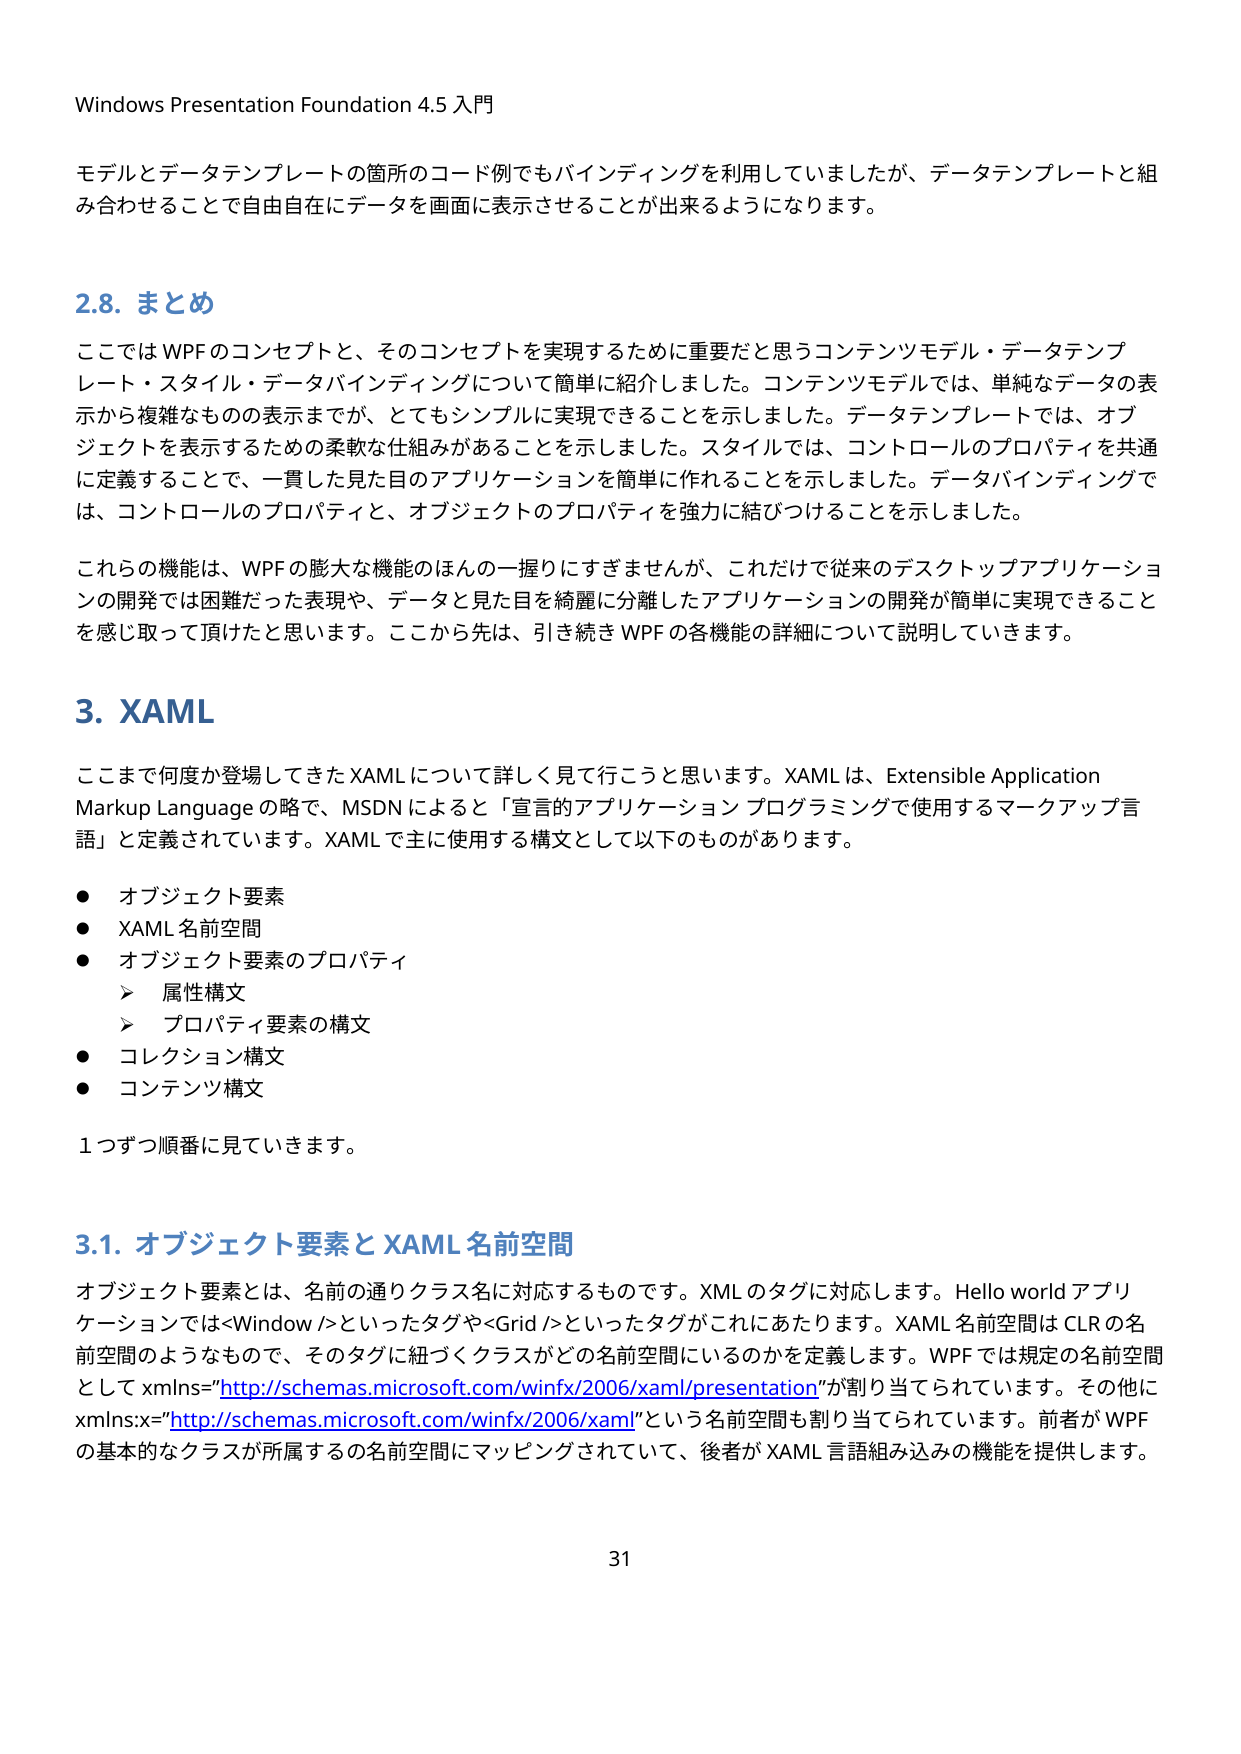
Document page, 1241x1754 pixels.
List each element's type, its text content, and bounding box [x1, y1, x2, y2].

list コレクション構文 [75, 1040, 1165, 1072]
subtitle オブジェクト要素とXAML名前空間 [75, 1211, 1165, 1274]
subtitle まとめ [75, 270, 1165, 334]
list コンテンツ構文 [75, 1072, 1165, 1104]
subtitle XAML [75, 679, 1165, 743]
list 属性構文 [119, 976, 1165, 1008]
list プロパティ要素の構文 [119, 1008, 1165, 1040]
text ここではWPFのコンセプトと、そのコンセプトを実現するために重要だと思うコンテンツモデル・データテンプレート・スタイル・データバインディングについて簡単に紹介しました。コンテンツモデルでは、単純なデータの表示から複雑なものの表示までが、とてもシンプルに実現できることを示しました。データテンプレートでは、オブジェクトを表示するための柔軟な仕組みがあることを示しました。スタイルでは、コントロールのプロパティを共通に定義することで、一貫した見た目のアプリケーションを簡単に作れることを示しました。データバインディングでは、コントロールのプロパティと、オブジェクトのプロパティを強力に結びつけることを示しました。 [75, 334, 1165, 526]
text ここまで何度か登場してきたXAMLについて詳しく見て行こうと思います。XAMLは、Extensible Application Markup Languageの略で、MSDNによると「宣言的アプリケーション プログラミングで使用するマークアップ言語」と定義されています。XAMLで主に使用する構文として以下のものがあります。 [75, 759, 1165, 855]
text １つずつ順番に見ていきます。 [75, 1129, 1165, 1161]
text オブジェクト要素とは、名前の通りクラス名に対応するものです。XMLのタグに対応します。Hello worldアプリケーションでは<Window />といったタグや<Grid />といったタグがこれにあたります。XAML名前空間はCLRの名前空間のようなもので、そのタグに紐づくクラスがどの名前空間にいるのかを定義します。WPFでは規定の名前空間としてxmlns=”http://schemas.microsoft.com/winfx/2006/xaml/presentation”が割り当てられています。その他にxmlns:x=”http://schemas.microsoft.com/winfx/2006/xaml”という名前空間も割り当てられています。前者がWPFの基本的なクラスが所属するの名前空間にマッピングされていて、後者がXAML言語組み込みの機能を提供します。 [75, 1274, 1165, 1466]
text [75, 156, 1165, 220]
text これらの機能は、WPFの膨大な機能のほんの一握りにすぎませんが、これだけで従来のデスクトップアプリケーションの開発では困難だった表現や、データと見た目を綺麗に分離したアプリケーションの開発が簡単に実現できることを感じ取って頂けたと思います。ここから先は、引き続きWPFの各機能の詳細について説明していきます。 [75, 551, 1165, 647]
list オブジェクト要素のプロパティ [75, 944, 1165, 976]
list XAML名前空間 [75, 912, 1165, 944]
list オブジェクト要素 [75, 880, 1165, 912]
